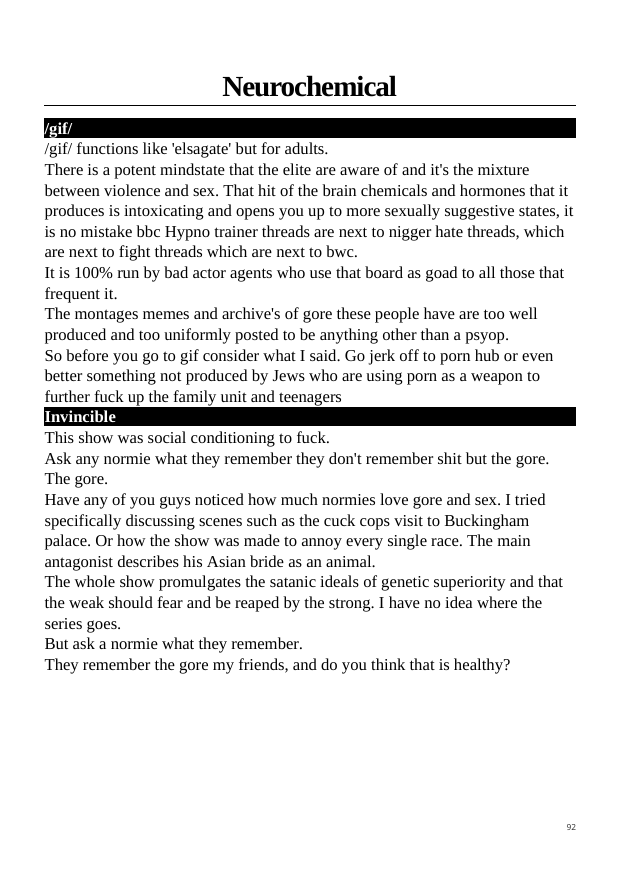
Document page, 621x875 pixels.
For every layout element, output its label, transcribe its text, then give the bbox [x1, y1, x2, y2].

text The whole show promulgates the satanic ideals of genetic superiority and that the weak should fear and be reaped by the strong. I have no idea where the series goes. [44, 572, 576, 633]
text They remember the gore my friends, and do you think that is healthy? [44, 655, 576, 674]
text So before you go to gif consider what I said. Go jerk off to porn hub or even better something not produced by Jews who are using porn as a weapon to further fuck up the family unit and teenagers [44, 345, 576, 406]
text But ask a normie what they remember. [44, 634, 576, 653]
text Ask any normie what they remember they don't remember shit but the gore. The gore. [44, 448, 576, 488]
text Have any of you guys noticed how much normies love gore and sex. I tried specifically discussing scenes such as the cuck cops visit to Buckingham palace. Or how the show was made to annoy every single race. The main antagonist describes his Asian bride as an animal. [44, 490, 576, 571]
subtitle Invincible [44, 407, 576, 426]
text The montages memes and archive's of gore these people have are too well produced and too uniformly posted to be anything other than a psyop. [44, 304, 576, 344]
text It is 100% run by bad actor agents who use that board as goad to all those that frequent it. [44, 263, 576, 303]
subtitle Neurochemical [44, 69, 576, 105]
text There is a potent mindstate that the elite are aware of and it's the mixture between violence and sex. That hit of the brain chemicals and hormones that it produces is intoxicating and opens you up to more sexually suggestive states, it is no mistake bbc Hypno trainer threads are next to nigger hate threads, which are next to fight threads which are next to bwc. [44, 160, 576, 261]
subtitle /gif/ [44, 118, 576, 138]
text /gif/ functions like 'elsagate' but for adults. [44, 139, 576, 158]
text This show was social conditioning to fuck. [44, 428, 576, 447]
